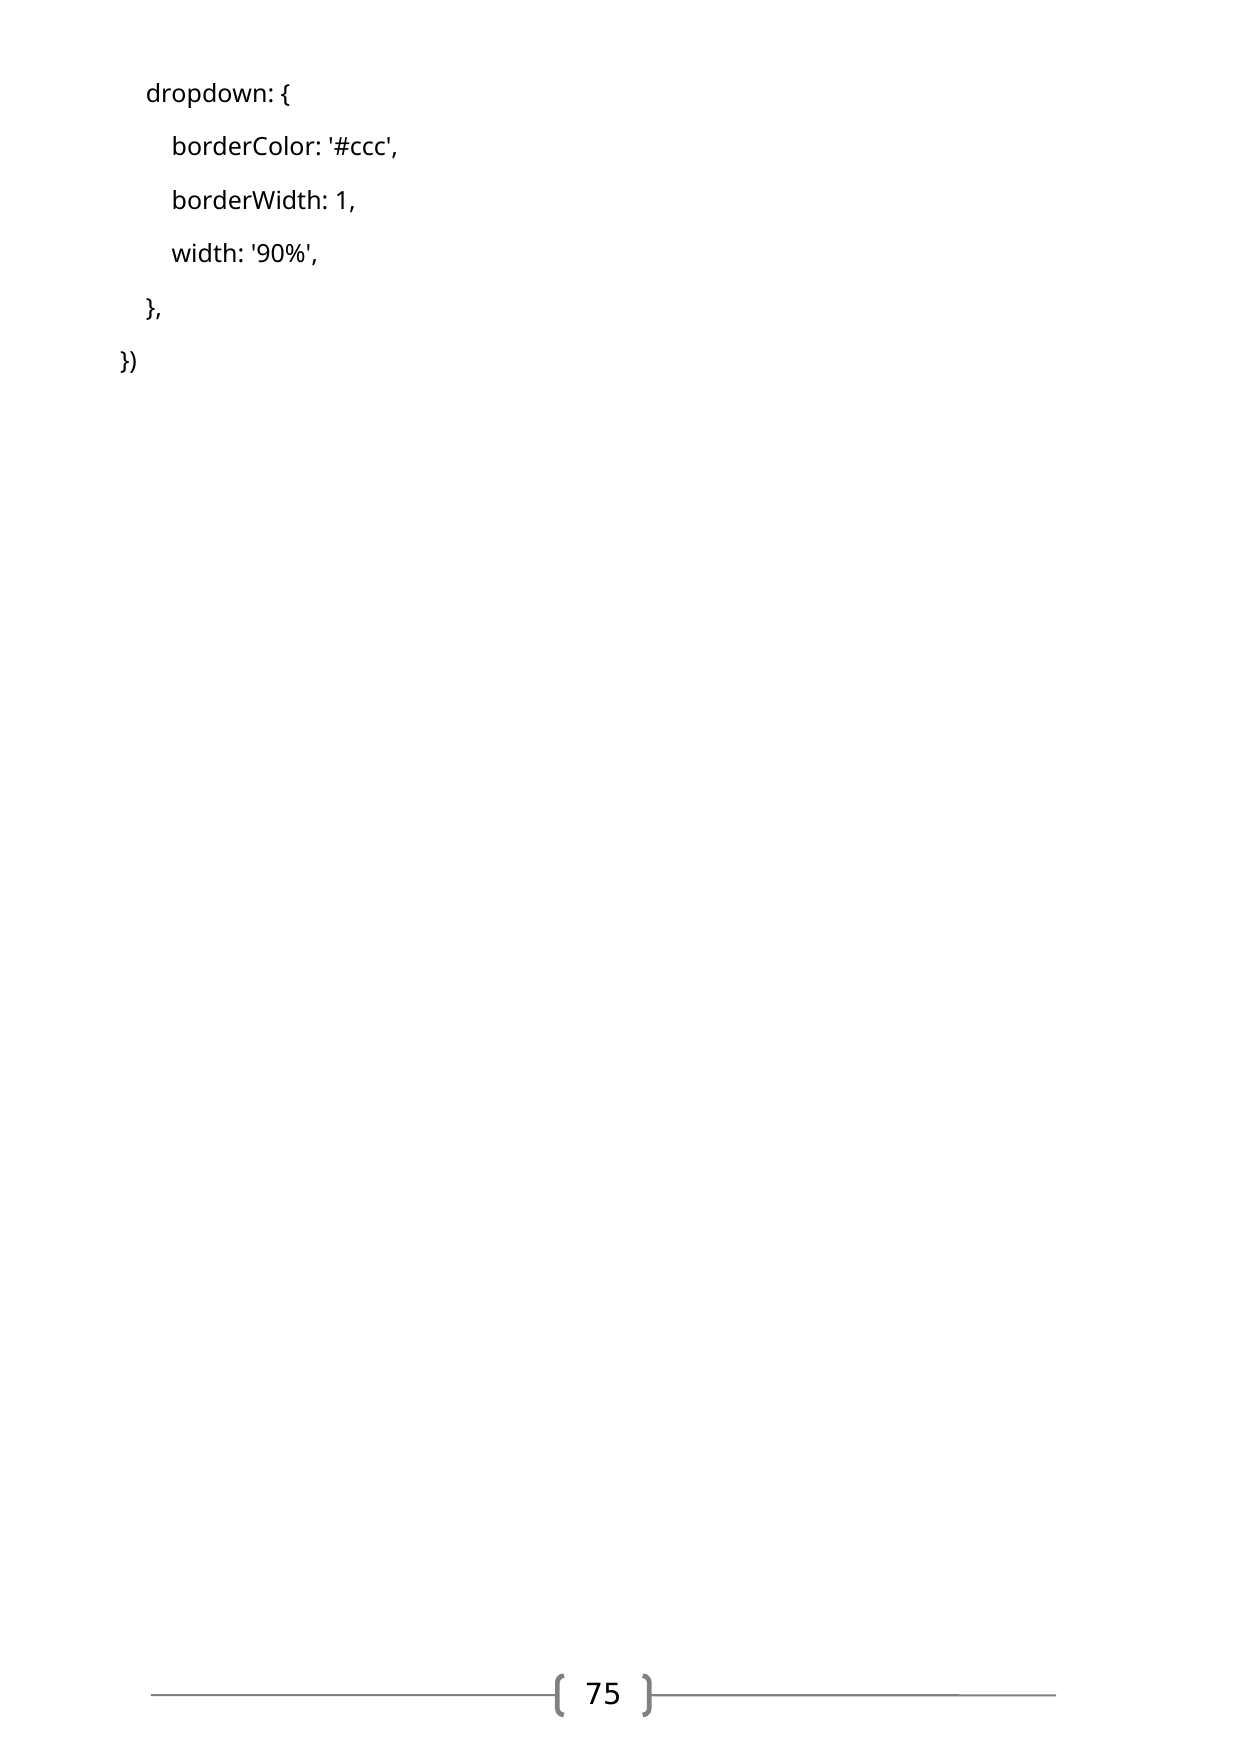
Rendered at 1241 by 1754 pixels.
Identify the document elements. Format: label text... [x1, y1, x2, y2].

text }) [120, 343, 1088, 377]
text width: '90%', [120, 236, 1088, 270]
text dropdown: { [120, 75, 1088, 109]
text borderWidth: 1, [120, 182, 1088, 216]
text }, [120, 289, 1088, 323]
text borderColor: '#ccc', [120, 129, 1088, 163]
